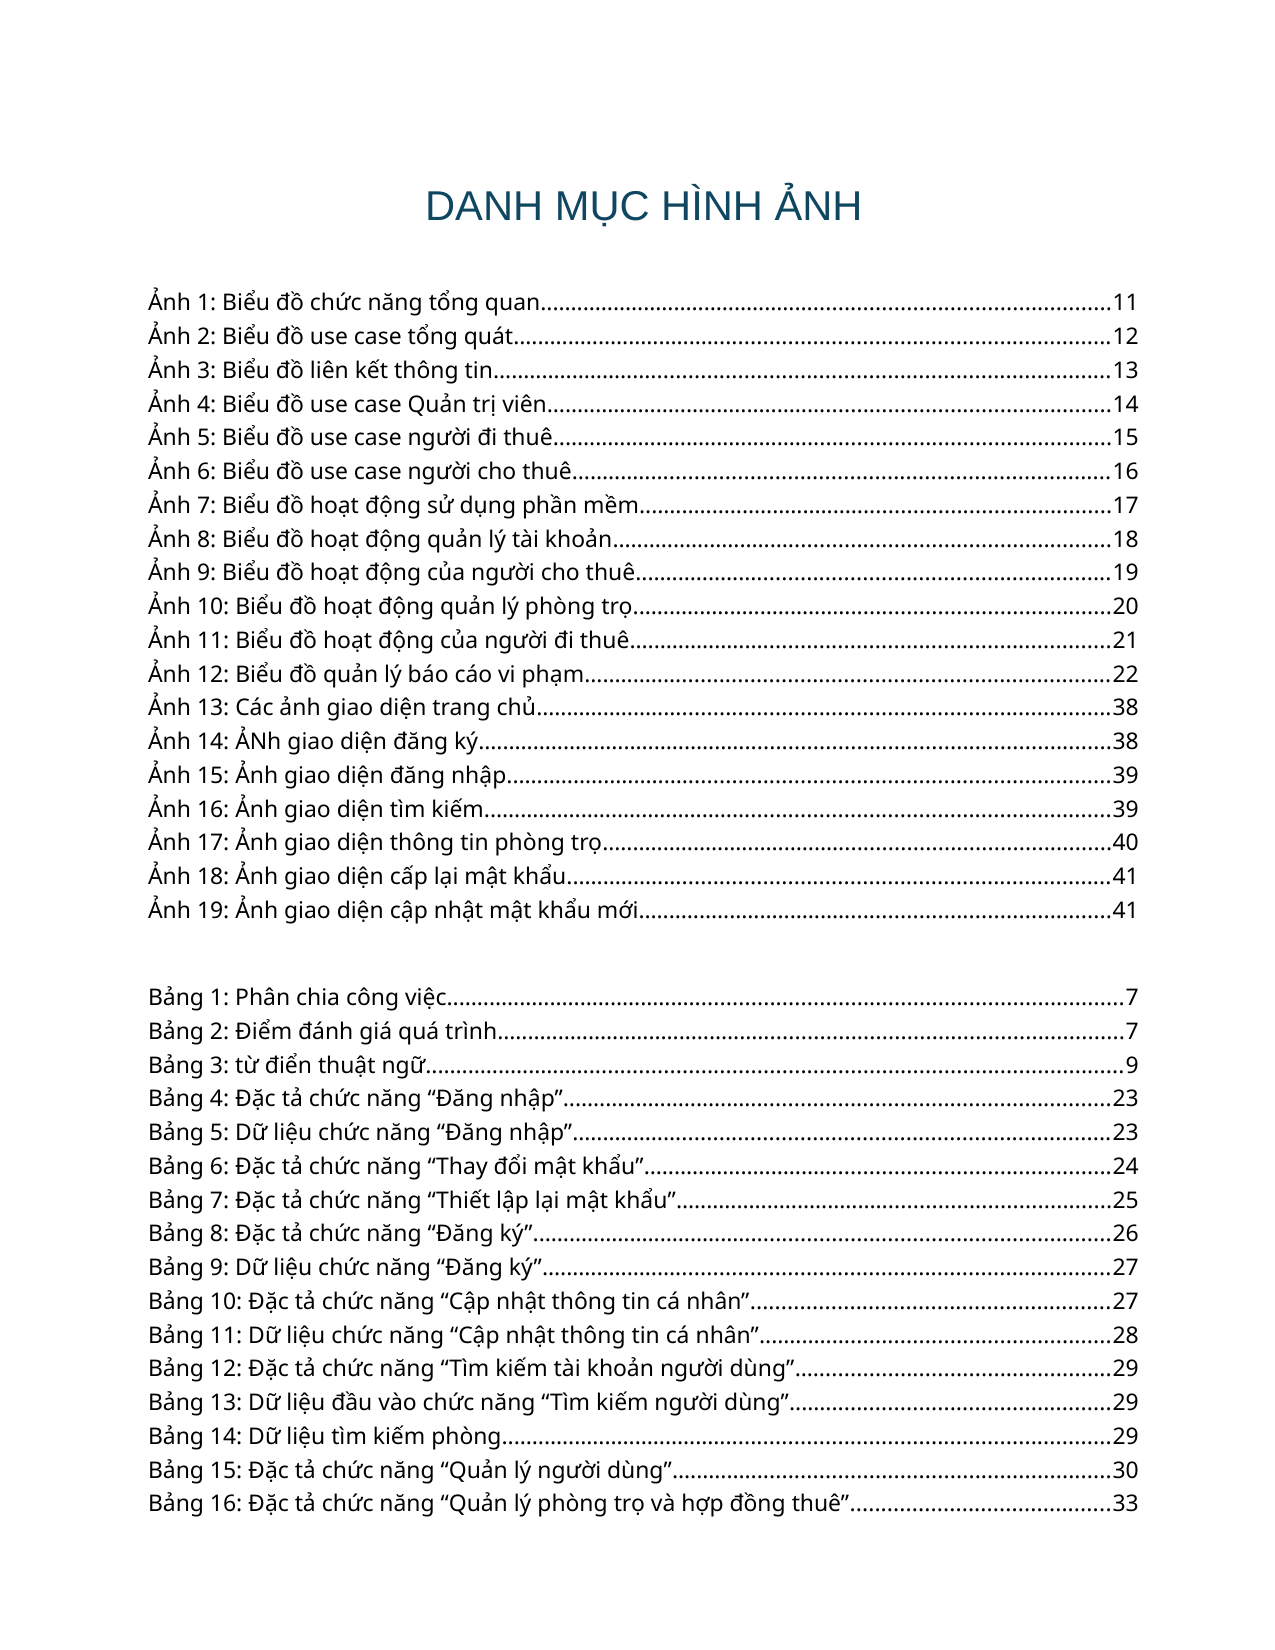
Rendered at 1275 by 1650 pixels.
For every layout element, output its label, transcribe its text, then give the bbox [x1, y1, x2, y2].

text Bảng 9: Dữ liệu chức năng “Đăng ký” 27 [148, 1251, 1139, 1282]
text Ảnh 14: ẢNh giao diện đăng ký 38 [148, 725, 1139, 756]
text Bảng 11: Dữ liệu chức năng “Cập nhật thông tin cá nhân” 28 [148, 1318, 1139, 1350]
text Bảng 10: Đặc tả chức năng “Cập nhật thông tin cá nhân” 27 [148, 1285, 1139, 1316]
text Ảnh 11: Biểu đồ hoạt động của người đi thuê 21 [148, 624, 1139, 655]
text Bảng 14: Dữ liệu tìm kiếm phòng 29 [148, 1420, 1139, 1451]
text Bảng 1: Phân chia công việc 7 [148, 981, 1139, 1012]
text Bảng 2: Điểm đánh giá quá trình 7 [148, 1015, 1139, 1046]
text Bảng 5: Dữ liệu chức năng “Đăng nhập” 23 [148, 1116, 1139, 1147]
subtitle DANH MỤC HÌNH ẢNH [148, 181, 1139, 229]
text Ảnh 6: Biểu đồ use case người cho thuê 16 [148, 455, 1139, 486]
text Bảng 8: Đặc tả chức năng “Đăng ký” 26 [148, 1217, 1139, 1248]
text Ảnh 15: Ảnh giao diện đăng nhập 39 [148, 759, 1139, 790]
text Ảnh 5: Biểu đồ use case người đi thuê 15 [148, 421, 1139, 453]
text Ảnh 19: Ảnh giao diện cập nhật mật khẩu mới 41 [148, 894, 1139, 925]
text Bảng 15: Đặc tả chức năng “Quản lý người dùng” 30 [148, 1453, 1139, 1485]
text Ảnh 16: Ảnh giao diện tìm kiếm 39 [148, 793, 1139, 824]
text Ảnh 10: Biểu đồ hoạt động quản lý phòng trọ 20 [148, 590, 1139, 621]
text Bảng 13: Dữ liệu đầu vào chức năng “Tìm kiếm người dùng” 29 [148, 1386, 1139, 1417]
text Ảnh 7: Biểu đồ hoạt động sử dụng phần mềm 17 [148, 489, 1139, 520]
text Bảng 4: Đặc tả chức năng “Đăng nhập” 23 [148, 1082, 1139, 1113]
text Ảnh 12: Biểu đồ quản lý báo cáo vi phạm 22 [148, 658, 1139, 689]
text Ảnh 17: Ảnh giao diện thông tin phòng trọ 40 [148, 826, 1139, 858]
text Ảnh 8: Biểu đồ hoạt động quản lý tài khoản 18 [148, 523, 1139, 554]
text Bảng 7: Đặc tả chức năng “Thiết lập lại mật khẩu” 25 [148, 1183, 1139, 1215]
text Ảnh 4: Biểu đồ use case Quản trị viên 14 [148, 388, 1139, 419]
text Bảng 3: từ điển thuật ngữ 9 [148, 1048, 1139, 1080]
text Ảnh 3: Biểu đồ liên kết thông tin 13 [148, 354, 1139, 385]
text Bảng 12: Đặc tả chức năng “Tìm kiếm tài khoản người dùng” 29 [148, 1352, 1139, 1383]
text Bảng 16: Đặc tả chức năng “Quản lý phòng trọ và hợp đồng thuê” 33 [148, 1487, 1139, 1518]
text Ảnh 1: Biểu đồ chức năng tổng quan 11 [148, 286, 1139, 318]
text Ảnh 9: Biểu đồ hoạt động của người cho thuê 19 [148, 556, 1139, 588]
text Ảnh 18: Ảnh giao diện cấp lại mật khẩu 41 [148, 860, 1139, 891]
text Ảnh 2: Biểu đồ use case tổng quát 12 [148, 320, 1139, 351]
text Bảng 6: Đặc tả chức năng “Thay đổi mật khẩu” 24 [148, 1150, 1139, 1181]
text Ảnh 13: Các ảnh giao diện trang chủ 38 [148, 691, 1139, 723]
